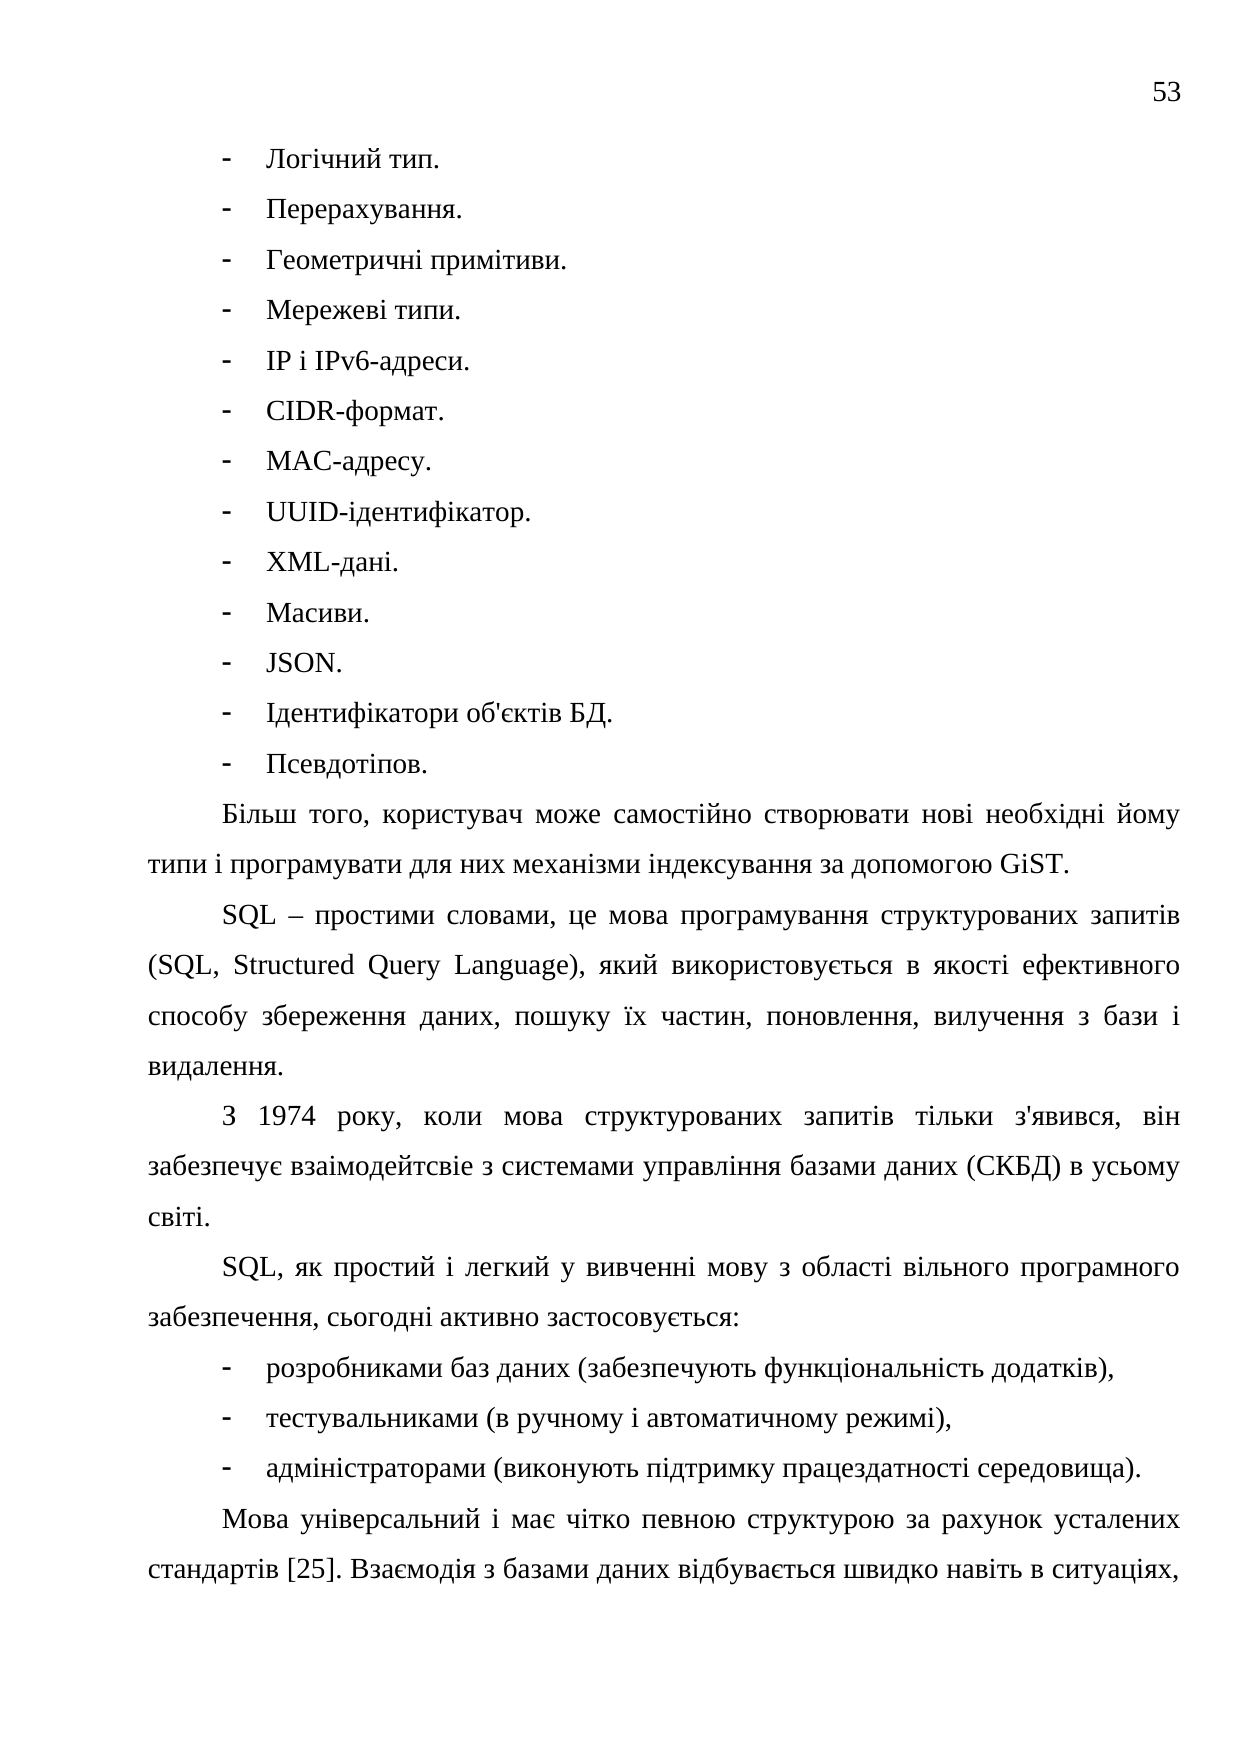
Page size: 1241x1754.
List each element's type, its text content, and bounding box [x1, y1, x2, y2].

list Логічний тип. [148, 141, 1181, 174]
list Ідентифікатори об'єктів БД. [148, 696, 1181, 729]
text З 1974 року, коли мова структурованих запитів тільки з'явився, він забезпечує взаімодейтсвіе з системами управління базами даних (СКБД) в усьому світі. [148, 1098, 1181, 1232]
text SQL – простими словами, це мова програмування структурованих запитів (SQL, Structured Query Language), який використовується в якості ефективного способу збереження даних, пошуку їх частин, поновлення, вилучення з бази і видалення. [148, 897, 1181, 1081]
list Псевдотіпов. [148, 746, 1181, 779]
list CIDR-формат. [148, 393, 1181, 427]
list Мережеві типи. [148, 292, 1181, 326]
list розробниками баз даних (забезпечують функціональність додатків), [148, 1350, 1181, 1383]
text Більш того, користувач може самостійно створювати нові необхідні йому типи і програмувати для них механізми індексування за допомогою GiST. [148, 796, 1181, 880]
list XML-дані. [148, 544, 1181, 578]
list Геометричні примітиви. [148, 242, 1181, 275]
text SQL, як простий і легкий у вивченні мову з області вільного програмного забезпечення, сьогодні активно застосовується: [148, 1249, 1181, 1333]
list MAC-адресу. [148, 443, 1181, 477]
list IP і IPv6-адреси. [148, 343, 1181, 376]
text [148, 1501, 1181, 1585]
list тестувальниками (в ручному і автоматичному режимі), [148, 1400, 1181, 1434]
list Масиви. [148, 595, 1181, 628]
list UUID-ідентифікатор. [148, 494, 1181, 527]
list JSON. [148, 645, 1181, 679]
list адміністраторами (виконують підтримку працездатності середовища). [148, 1451, 1181, 1484]
list Перерахування. [148, 191, 1181, 225]
